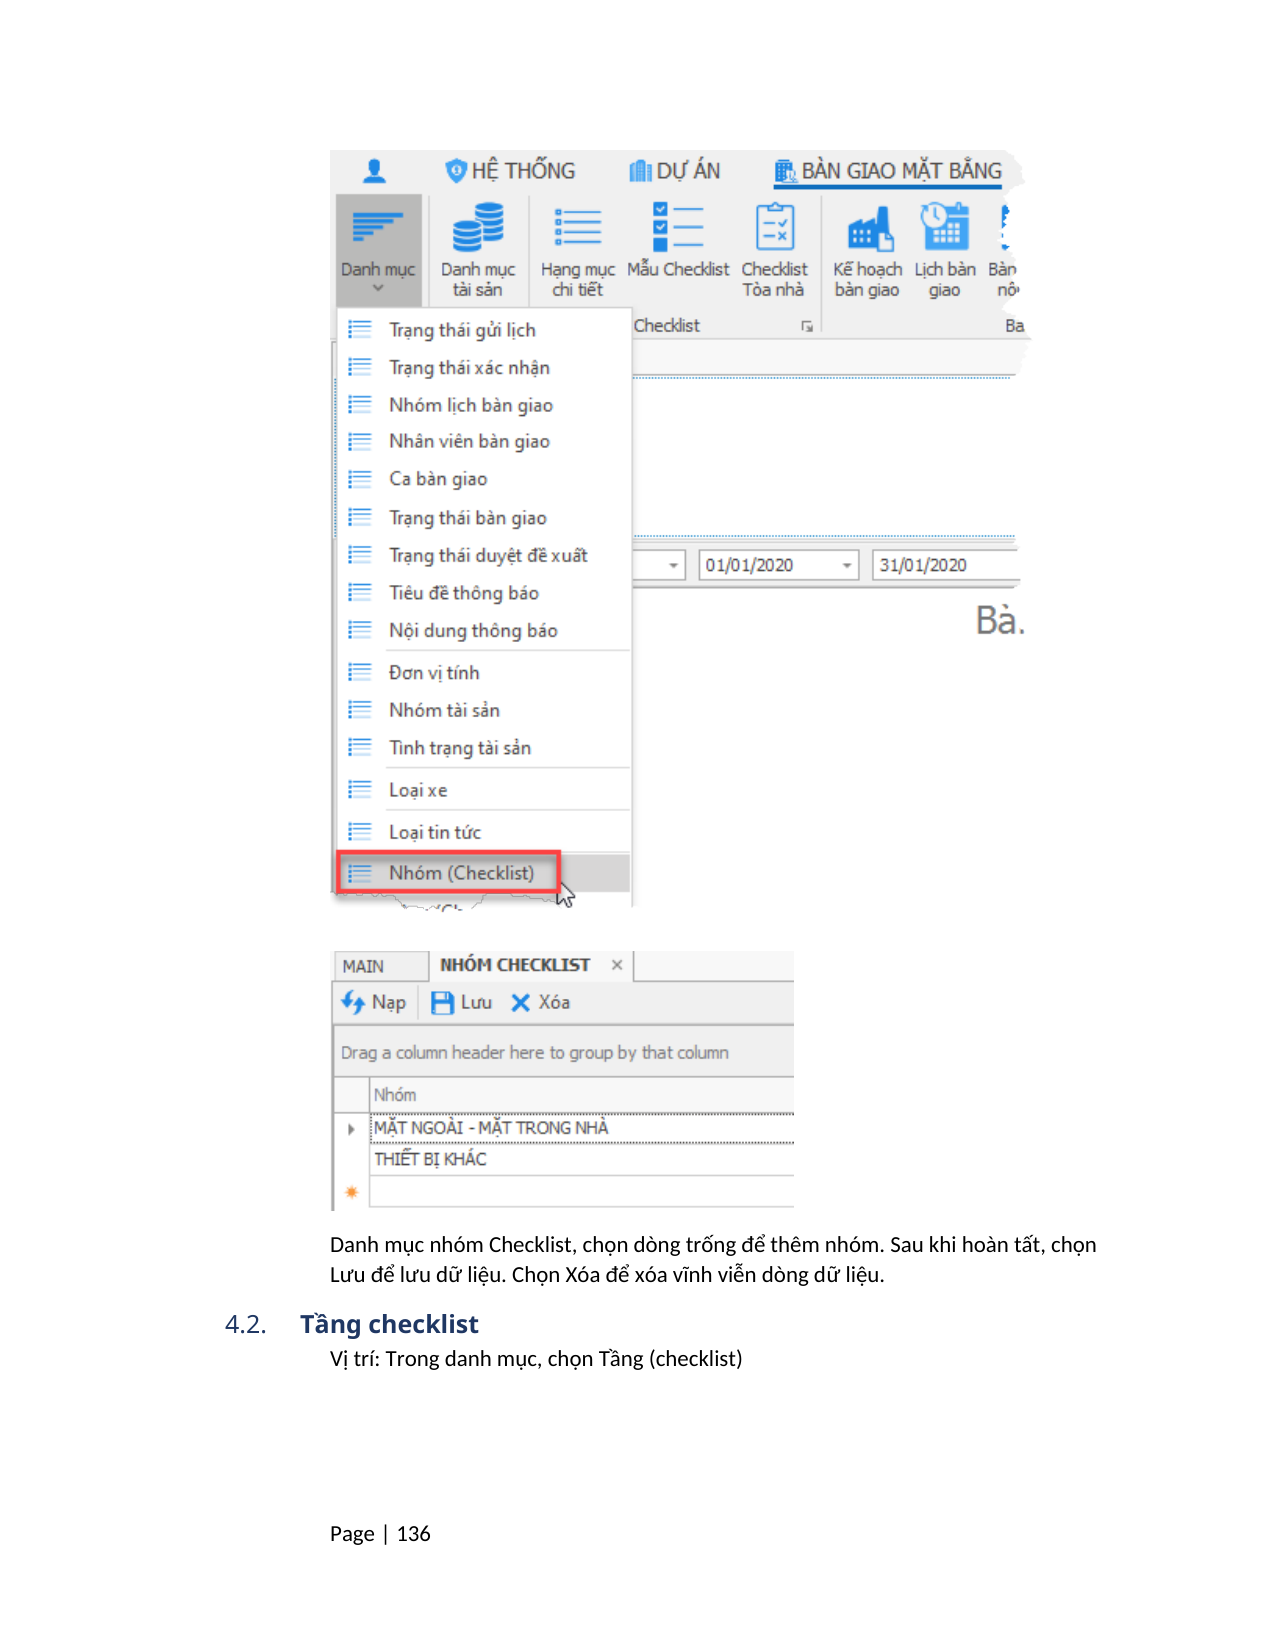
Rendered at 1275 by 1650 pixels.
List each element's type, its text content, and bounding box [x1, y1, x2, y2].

picture [330, 951, 794, 1211]
picture [330, 150, 1046, 933]
text Danh mục nhóm Checklist, chọn dòng trống để thêm nhóm. Sau khi hoàn tất, chọn Lưu để lưu dữ liệu. Chọn Xóa để xóa vĩnh viễn dòng dữ liệu. [330, 1230, 1125, 1288]
text Vị trí: Trong danh mục, chọn Tầng (checklist) [330, 1344, 1125, 1372]
subtitle Tầng checklist [225, 1307, 1125, 1341]
